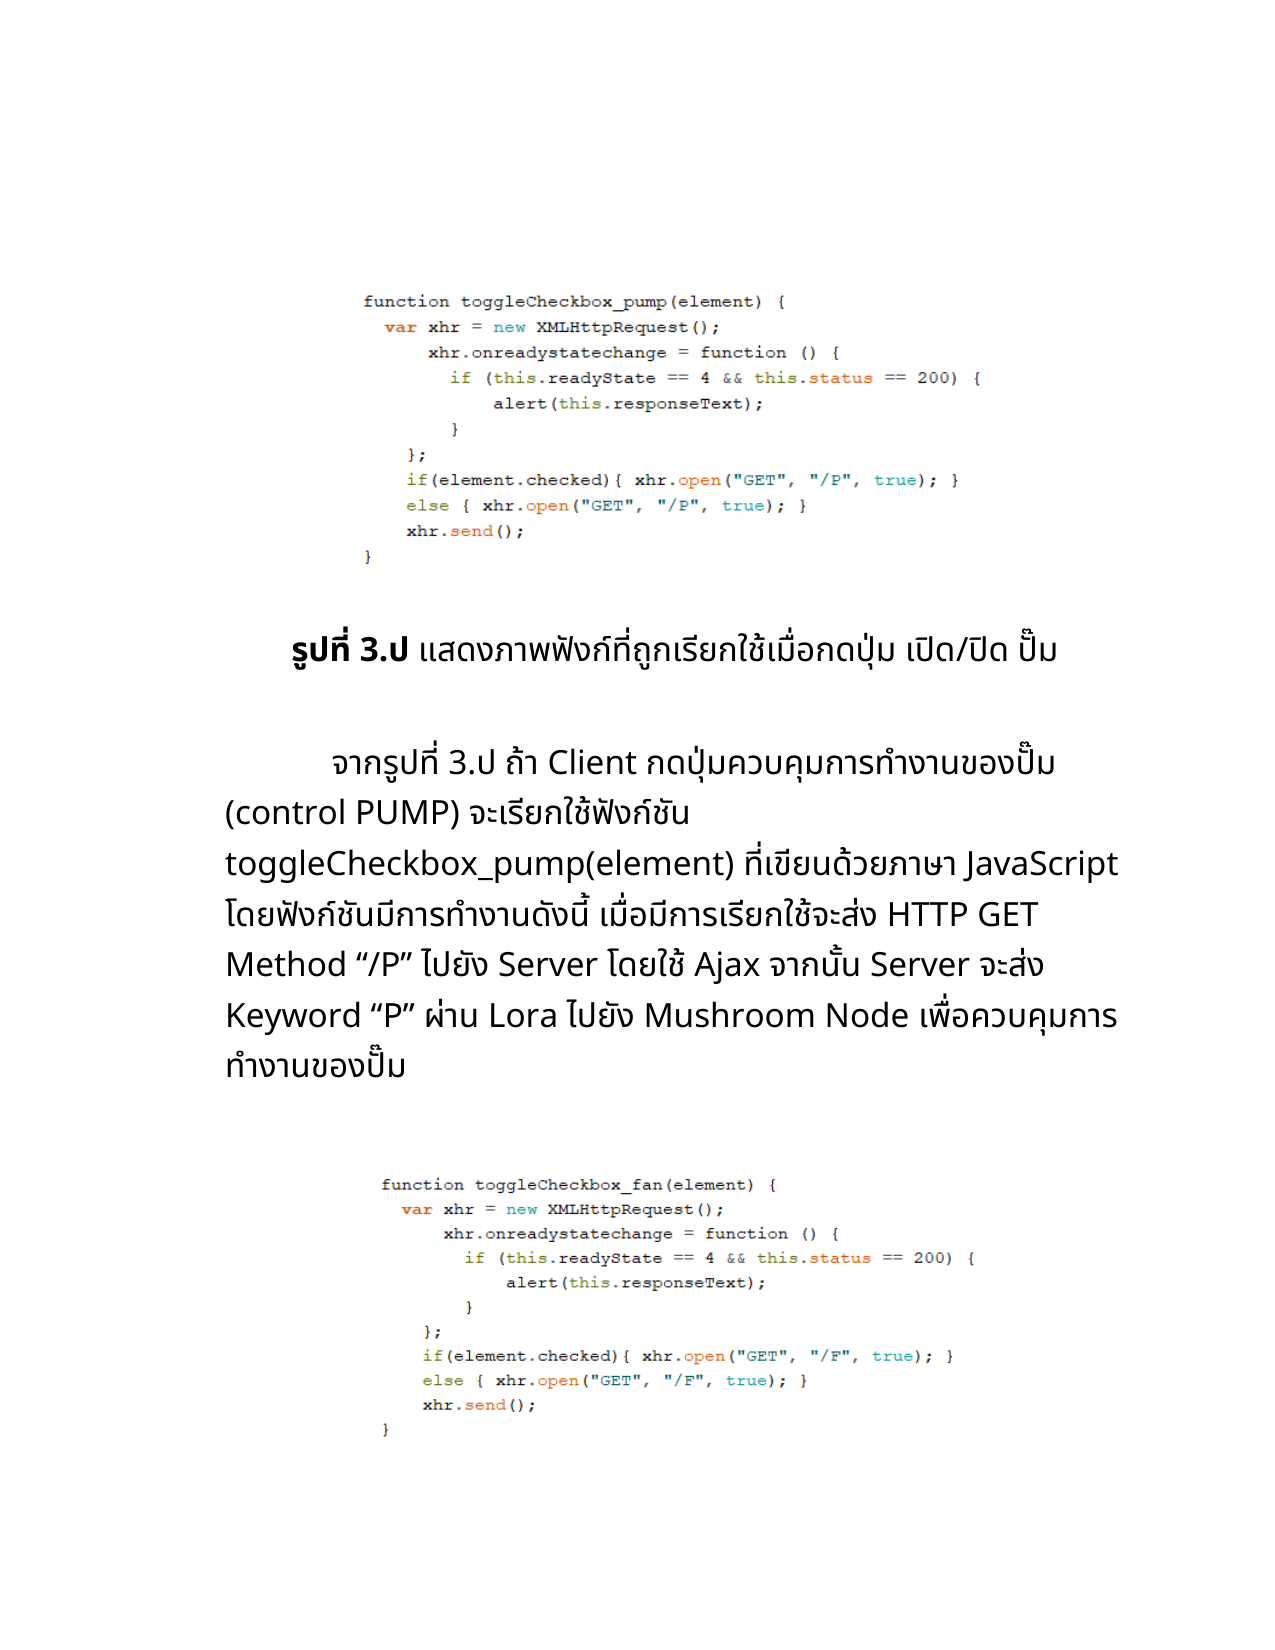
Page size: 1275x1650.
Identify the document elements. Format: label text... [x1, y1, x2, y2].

table_header รูปที่ 3.ป แสดงภาพฟังก์ที่ถูกเรียกใช้เมื่อกดปุ่ม เปิด/ปิด ปั๊ม [225, 287, 1124, 676]
picture [352, 287, 997, 581]
text จากรูปที่ 3.ป ถ้า Client กดปุ่มควบคุมการทำงานของปั๊ม (control PUMP) จะเรียกใช้ฟังก์ชัน toggleCheckbox_pump(element) ที่เขียนด้วยภาษา JavaScript โดยฟังก์ชันมีการทำงานดังนี้ เมื่อมีการเรียกใช้จะส่ง HTTP GET Method “/P” ไปยัง Server โดยใช้ Ajax จากนั้น Server จะส่ง Keyword “P” ผ่าน Lora ไปยัง Mushroom Node เพื่อควบคุมการทำงานของปั๊ม [225, 738, 1125, 1093]
picture [361, 1171, 988, 1454]
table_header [225, 1171, 1124, 1498]
